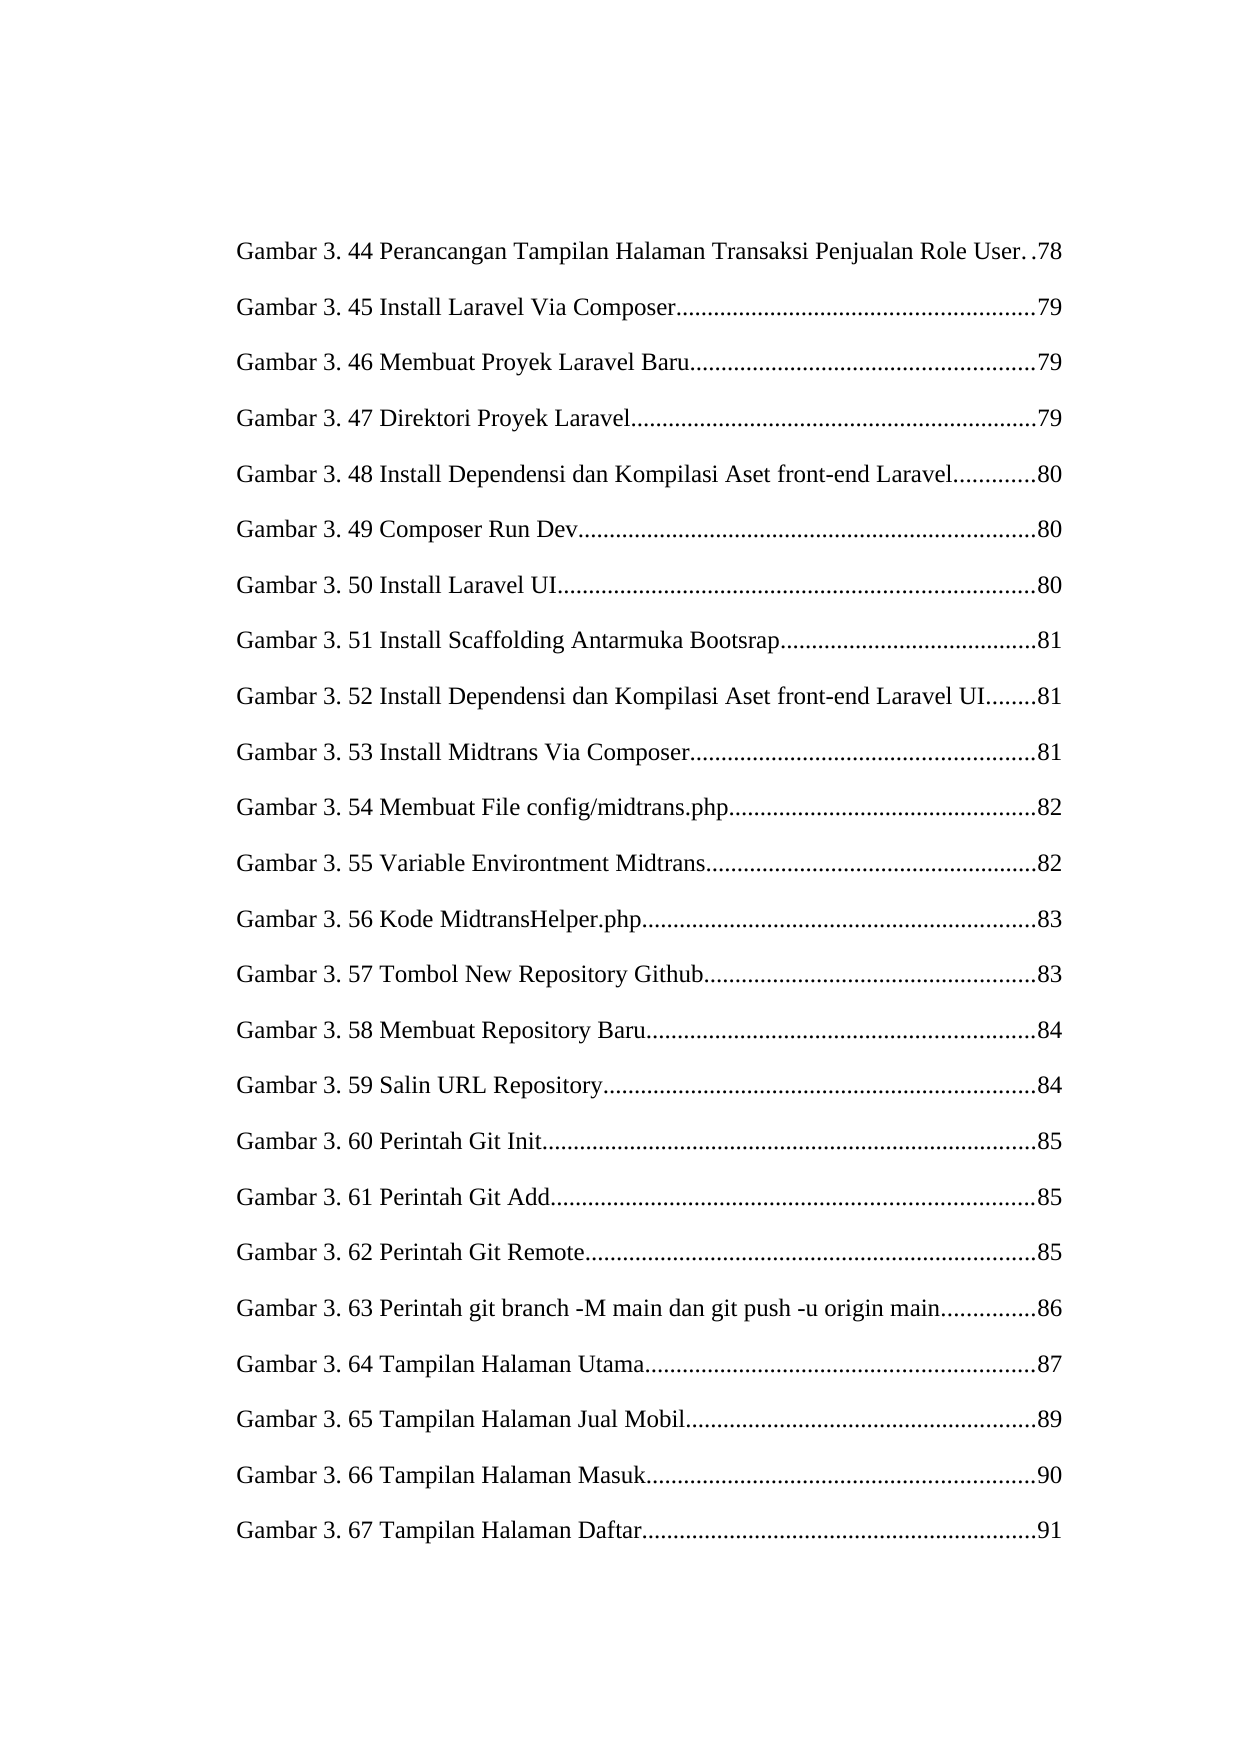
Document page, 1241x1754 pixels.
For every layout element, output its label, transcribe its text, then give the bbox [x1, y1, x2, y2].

text Gambar 3. 61 Perintah Git Add 85 [236, 1182, 1063, 1211]
text Gambar 3. 50 Install Laravel UI 80 [236, 570, 1063, 599]
text Gambar 3. 44 Perancangan Tampilan Halaman Transaksi Penjualan Role User 78 [236, 236, 1063, 265]
text Gambar 3. 63 Perintah git branch -M main dan git push -u origin main 86 [236, 1293, 1063, 1322]
text Gambar 3. 57 Tombol New Repository Github 83 [236, 959, 1063, 988]
text Gambar 3. 59 Salin URL Repository 84 [236, 1071, 1063, 1099]
text Gambar 3. 48 Install Dependensi dan Kompilasi Aset front-end Laravel 80 [236, 459, 1063, 487]
text Gambar 3. 46 Membuat Proyek Laravel Baru 79 [236, 347, 1063, 376]
text Gambar 3. 49 Composer Run Dev 80 [236, 514, 1063, 543]
text Gambar 3. 54 Membuat File config/midtrans.php 82 [236, 792, 1063, 821]
text Gambar 3. 45 Install Laravel Via Composer 79 [236, 292, 1063, 321]
text Gambar 3. 52 Install Dependensi dan Kompilasi Aset front-end Laravel UI 81 [236, 681, 1063, 710]
text Gambar 3. 62 Perintah Git Remote 85 [236, 1237, 1063, 1266]
text Gambar 3. 58 Membuat Repository Baru 84 [236, 1015, 1063, 1044]
text Gambar 3. 47 Direktori Proyek Laravel 79 [236, 403, 1063, 432]
text Gambar 3. 67 Tampilan Halaman Daftar 91 [236, 1516, 1063, 1544]
text Gambar 3. 60 Perintah Git Init 85 [236, 1126, 1063, 1155]
text Gambar 3. 56 Kode MidtransHelper.php 83 [236, 904, 1063, 932]
text Gambar 3. 66 Tampilan Halaman Masuk 90 [236, 1460, 1063, 1489]
text Gambar 3. 53 Install Midtrans Via Composer 81 [236, 737, 1063, 766]
text Gambar 3. 51 Install Scaffolding Antarmuka Bootsrap 81 [236, 626, 1063, 654]
text Gambar 3. 65 Tampilan Halaman Jual Mobil 89 [236, 1404, 1063, 1433]
text Gambar 3. 55 Variable Environtment Midtrans 82 [236, 848, 1063, 877]
text Gambar 3. 64 Tampilan Halaman Utama 87 [236, 1349, 1063, 1377]
